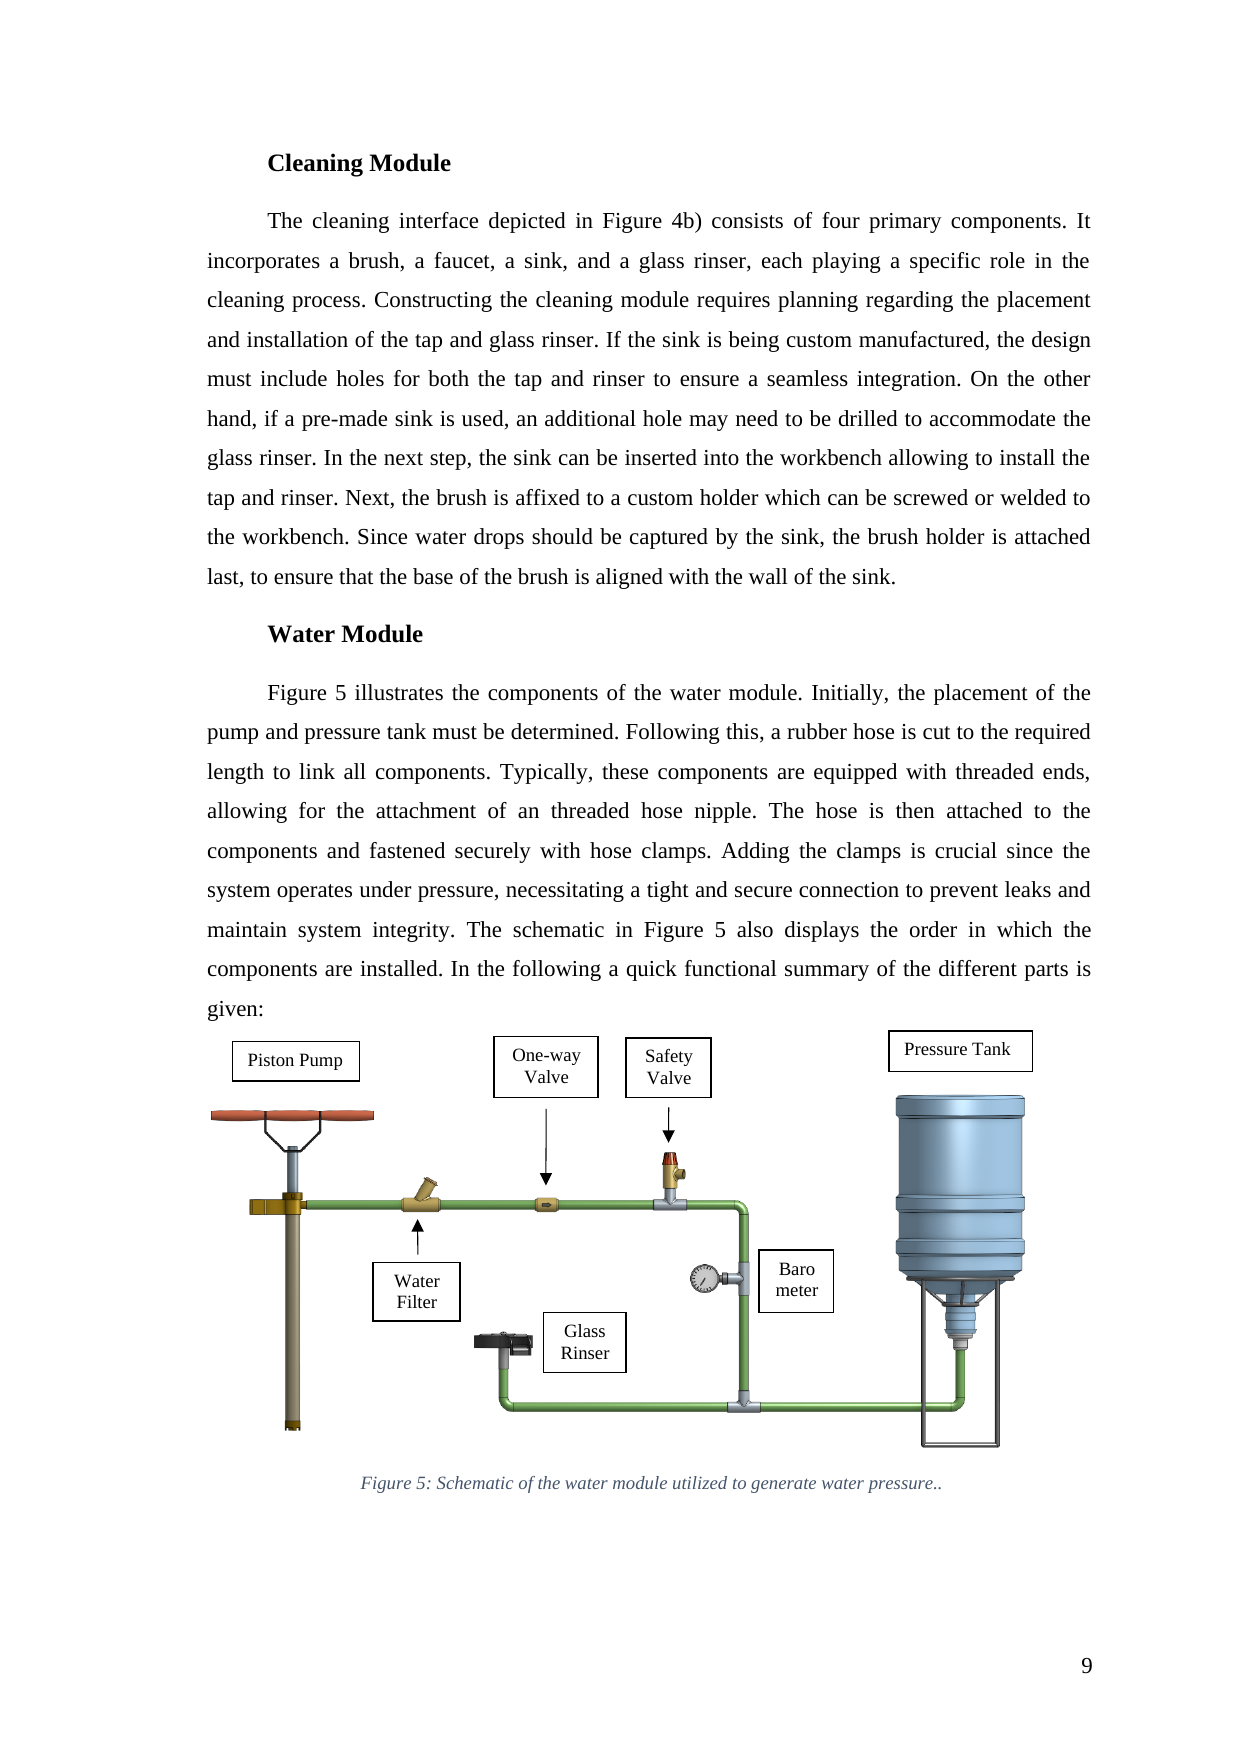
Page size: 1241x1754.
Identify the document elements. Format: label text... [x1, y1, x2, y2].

text Figure 5 illustrates the components of the water module. Initially, the placement of the pump and pressure tank must be determined. Following this, a rubber hose is cut to the required length to link all components. Typically, these components are equipped with threaded ends, allowing for the attachment of an threaded hose nipple. The hose is then attached to the components and fastened securely with hose clamps. Adding the clamps is crucial since the system operates under pressure, necessitating a tight and secure connection to prevent leaks and maintain system integrity. The schematic in Figure 5 also displays the order in which the components are installed. In the following a quick functional summary of the different parts is given: [207, 679, 1092, 1021]
text Cleaning Module [207, 148, 1092, 176]
picture [174, 1089, 1061, 1454]
text Water Module [207, 619, 1092, 648]
text The cleaning interface depicted in Figure 4b) consists of four primary components. It incorporates a brush, a faucet, a sink, and a glass rinser, each playing a specific role in the cleaning process. Constructing the cleaning module requires planning regarding the placement and installation of the tap and glass rinser. If the sink is being custom manufactured, the design must include holes for both the tap and rinser to ensure a seamless integration. On the other hand, if a pre-made sink is used, an additional hole may need to be drilled to accommodate the glass rinser. In the next step, the sink can be inserted into the workbench allowing to install the tap and rinser. Next, the brush is affixed to a custom holder which can be screwed or welded to the workbench. Since water drops should be captured by the sink, the brush holder is attached last, to ensure that the base of the brush is aligned with the wall of the sink. [207, 207, 1092, 589]
